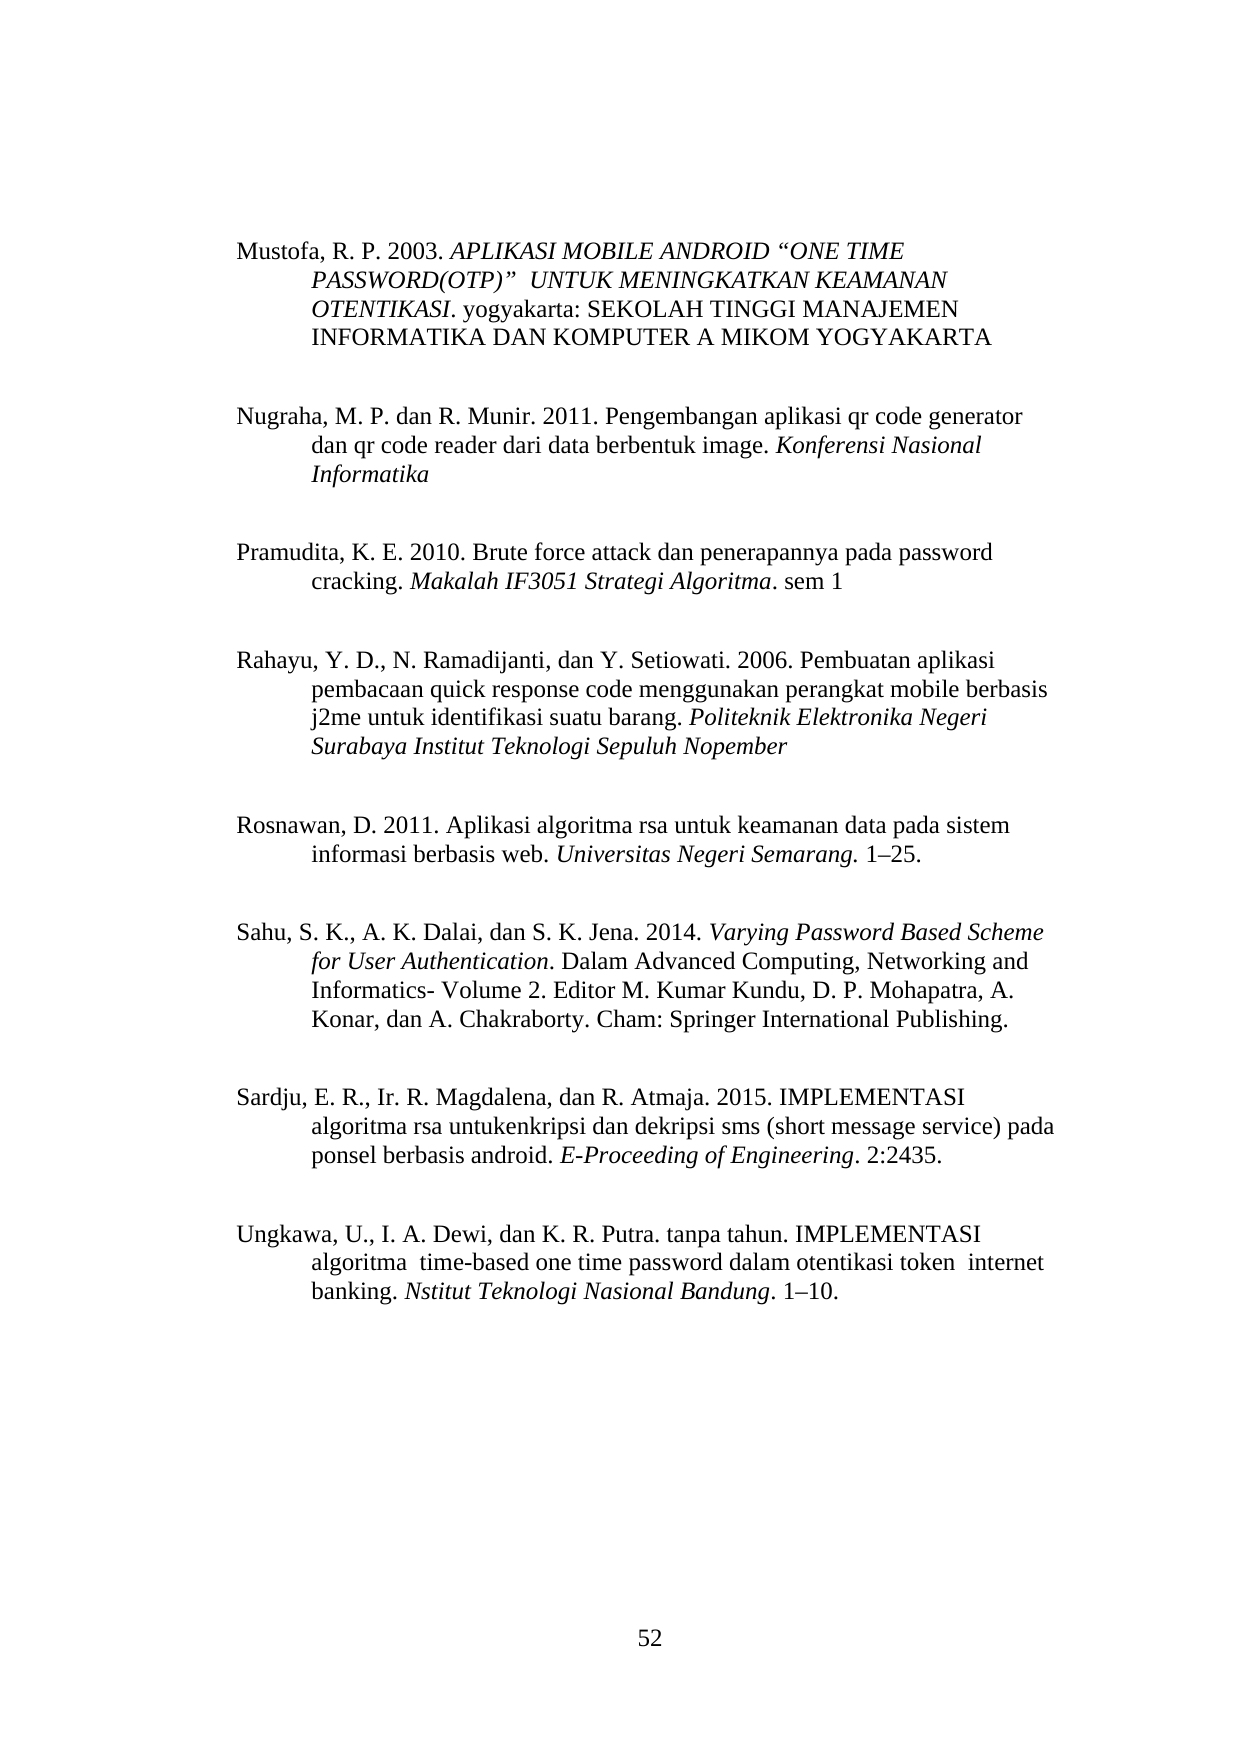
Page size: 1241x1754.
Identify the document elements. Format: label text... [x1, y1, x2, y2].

text Rahayu, Y. D., N. Ramadijanti, dan Y. Setiowati. 2006. Pembuatan aplikasi pembacaan quick response code menggunakan perangkat mobile berbasis j2me untuk identifikasi suatu barang. Politeknik Elektronika Negeri Surabaya Institut Teknologi Sepuluh Nopember [236, 645, 1063, 760]
text Pramudita, K. E. 2010. Brute force attack dan penerapannya pada password cracking. Makalah IF3051 Strategi Algoritma. sem 1 [236, 537, 1063, 595]
text Ungkawa, U., I. A. Dewi, dan K. R. Putra. tanpa tahun. IMPLEMENTASI algoritma time-based one time password dalam otentikasi token internet banking. Nstitut Teknologi Nasional Bandung. 1–10. [236, 1219, 1063, 1305]
text Sardju, E. R., Ir. R. Magdalena, dan R. Atmaja. 2015. IMPLEMENTASI algoritma rsa untukenkripsi dan dekripsi sms (short message service) pada ponsel berbasis android. E-Proceeding of Engineering. 2:2435. [236, 1082, 1063, 1169]
text Mustofa, R. P. 2003. APLIKASI MOBILE ANDROID “ONE TIME PASSWORD(OTP)” UNTUK MENINGKATKAN KEAMANAN OTENTIKASI. yogyakarta: SEKOLAH TINGGI MANAJEMEN INFORMATIKA DAN KOMPUTER A MIKOM YOGYAKARTA [236, 236, 1063, 351]
text Sahu, S. K., A. K. Dalai, dan S. K. Jena. 2014. Varying Password Based Scheme for User Authentication. Dalam Advanced Computing, Networking and Informatics- Volume 2. Editor M. Kumar Kundu, D. P. Mohapatra, A. Konar, dan A. Chakraborty. Cham: Springer International Publishing. [236, 917, 1063, 1032]
text Rosnawan, D. 2011. Aplikasi algoritma rsa untuk keamanan data pada sistem informasi berbasis web. Universitas Negeri Semarang. 1–25. [236, 810, 1063, 867]
text Nugraha, M. P. dan R. Munir. 2011. Pengembangan aplikasi qr code generator dan qr code reader dari data berbentuk image. Konferensi Nasional Informatika [236, 401, 1063, 487]
